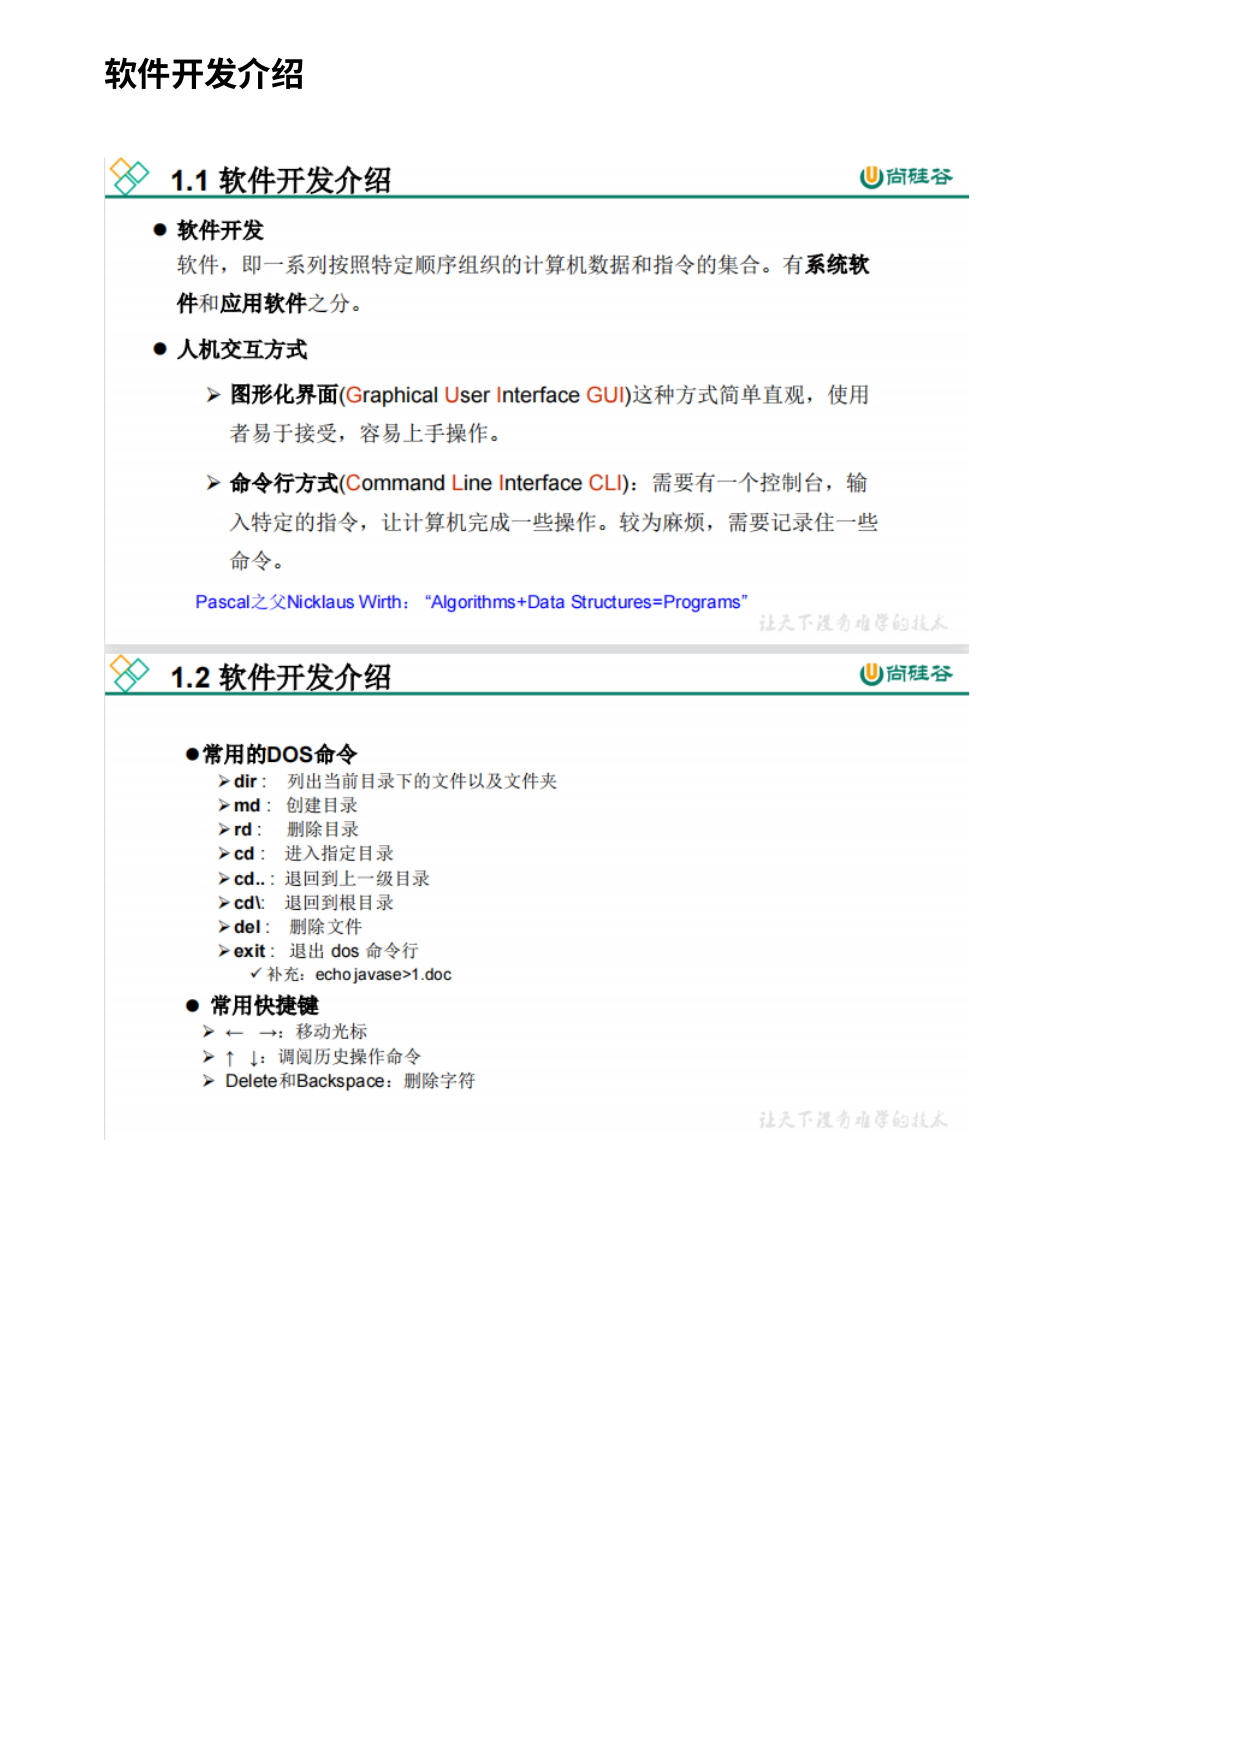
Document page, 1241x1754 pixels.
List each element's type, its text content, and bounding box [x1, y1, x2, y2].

picture [104, 157, 970, 1140]
subtitle 软件开发介绍 [104, 48, 1155, 96]
